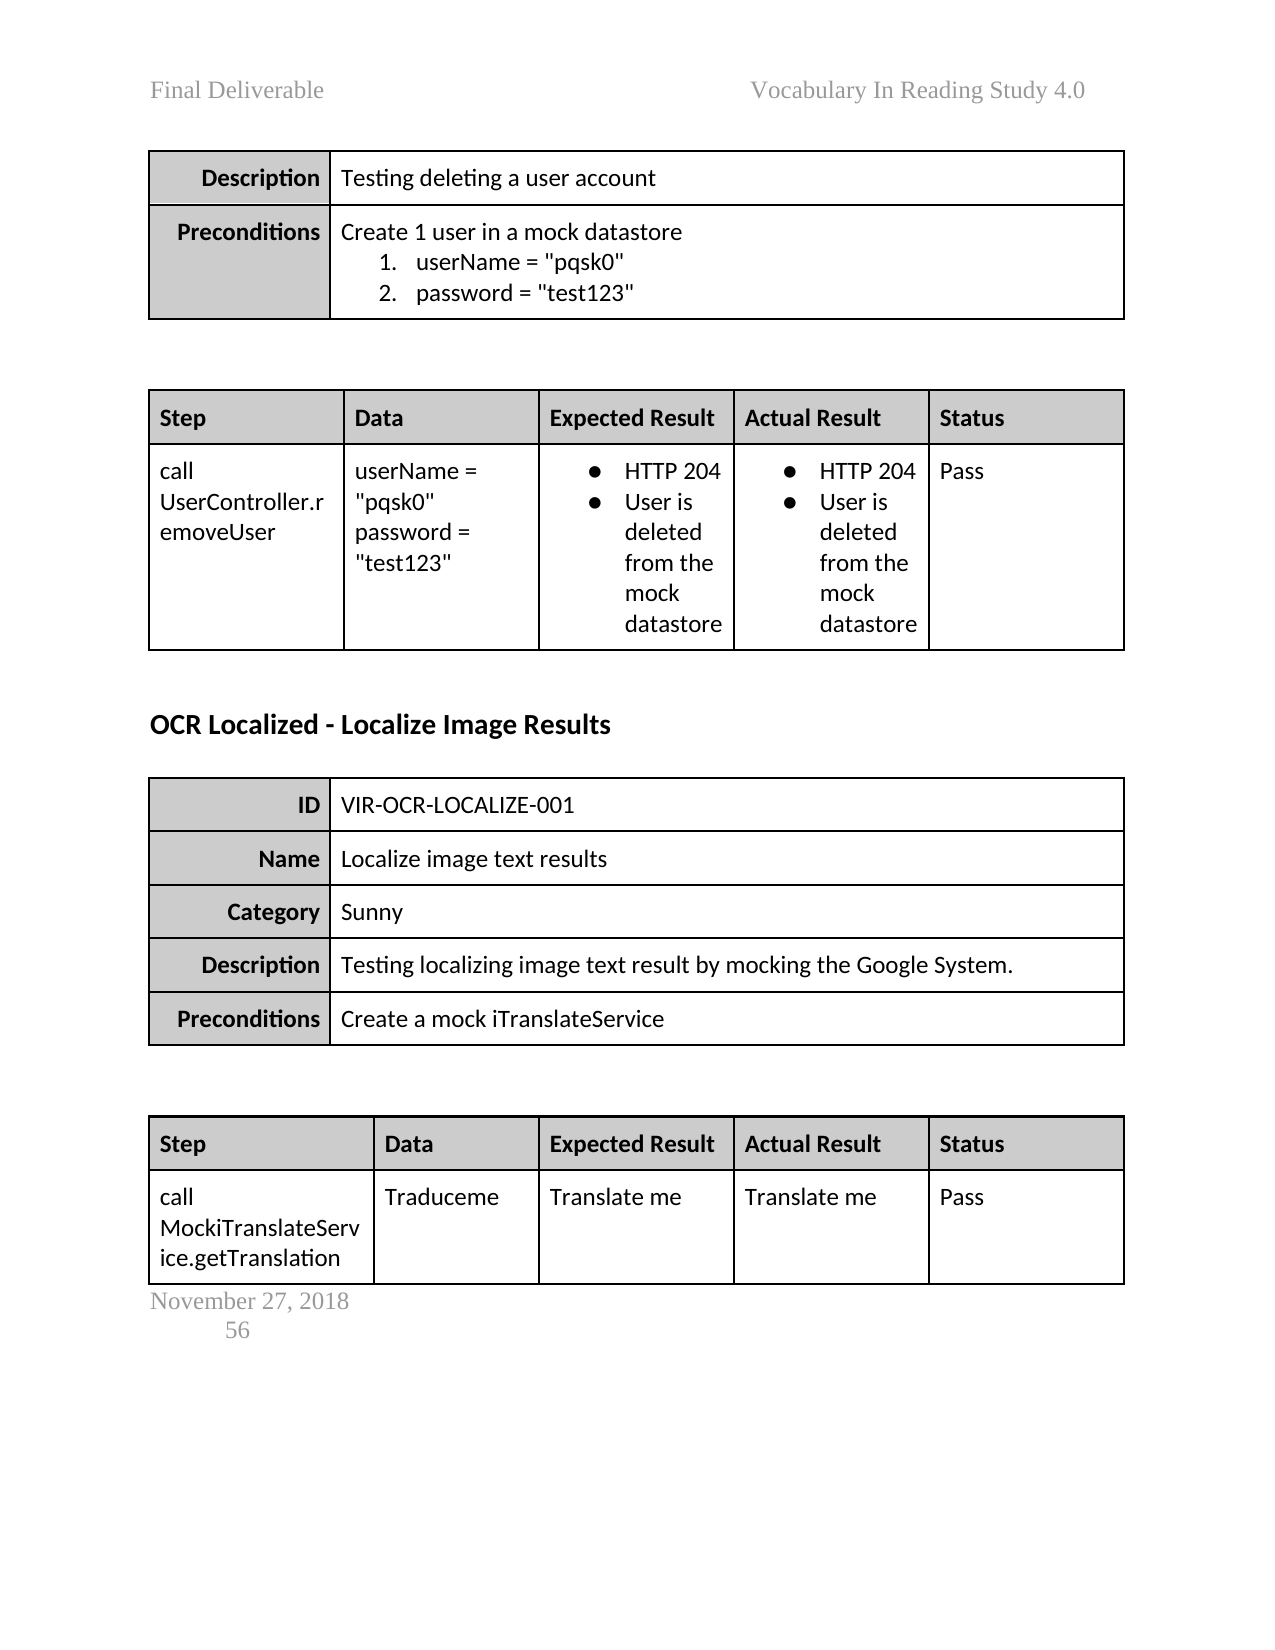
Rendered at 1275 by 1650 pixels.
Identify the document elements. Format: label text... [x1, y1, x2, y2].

table_header Actual Result [735, 391, 928, 443]
table_header Expected Result [540, 1118, 733, 1169]
table_header Data [375, 1118, 538, 1169]
table_cell Category [150, 886, 329, 937]
table_header Status [930, 1118, 1123, 1169]
table_header VIR-OCR-LOCALIZE-001 [331, 779, 1123, 830]
table_cell Name [150, 832, 329, 884]
table_header Status [930, 391, 1123, 443]
table_cell Description [150, 152, 329, 203]
table_cell Preconditions [150, 206, 329, 318]
table_header Expected Result [540, 391, 733, 443]
table_cell Pass [930, 445, 1123, 649]
table_header Step [150, 1118, 373, 1169]
table_cell HTTP 204 User is deleted from the mock datastore [735, 445, 928, 649]
table_cell Testing localizing image text result by mocking the Google System. [331, 939, 1123, 991]
table_header Step [150, 391, 343, 443]
table_header Data [345, 391, 538, 443]
table_header ID [150, 779, 329, 830]
table_cell call MockiTranslateService.getTranslation [150, 1171, 373, 1283]
table_cell Testing deleting a user account [331, 152, 1123, 203]
table_cell Translate me [540, 1171, 733, 1283]
table_cell Traduceme [375, 1171, 538, 1283]
table_cell Pass [930, 1171, 1123, 1283]
table_cell HTTP 204 User is deleted from the mock datastore [540, 445, 733, 649]
table_cell call UserController.removeUser [150, 445, 343, 649]
table_header Actual Result [735, 1118, 928, 1169]
table_cell Translate me [735, 1171, 928, 1283]
table_cell Preconditions [150, 993, 329, 1044]
table_cell Create a mock iTranslateService [331, 993, 1123, 1044]
table_cell Create 1 user in a mock datastore userName = "pqsk0" password = "test123" [331, 206, 1123, 318]
table_cell userName = "pqsk0" password = "test123" [345, 445, 538, 649]
table_cell Description [150, 939, 329, 991]
table_cell Localize image text results [331, 832, 1123, 884]
subtitle OCR Localized - Localize Image Results [150, 706, 1125, 742]
table_cell Sunny [331, 886, 1123, 937]
